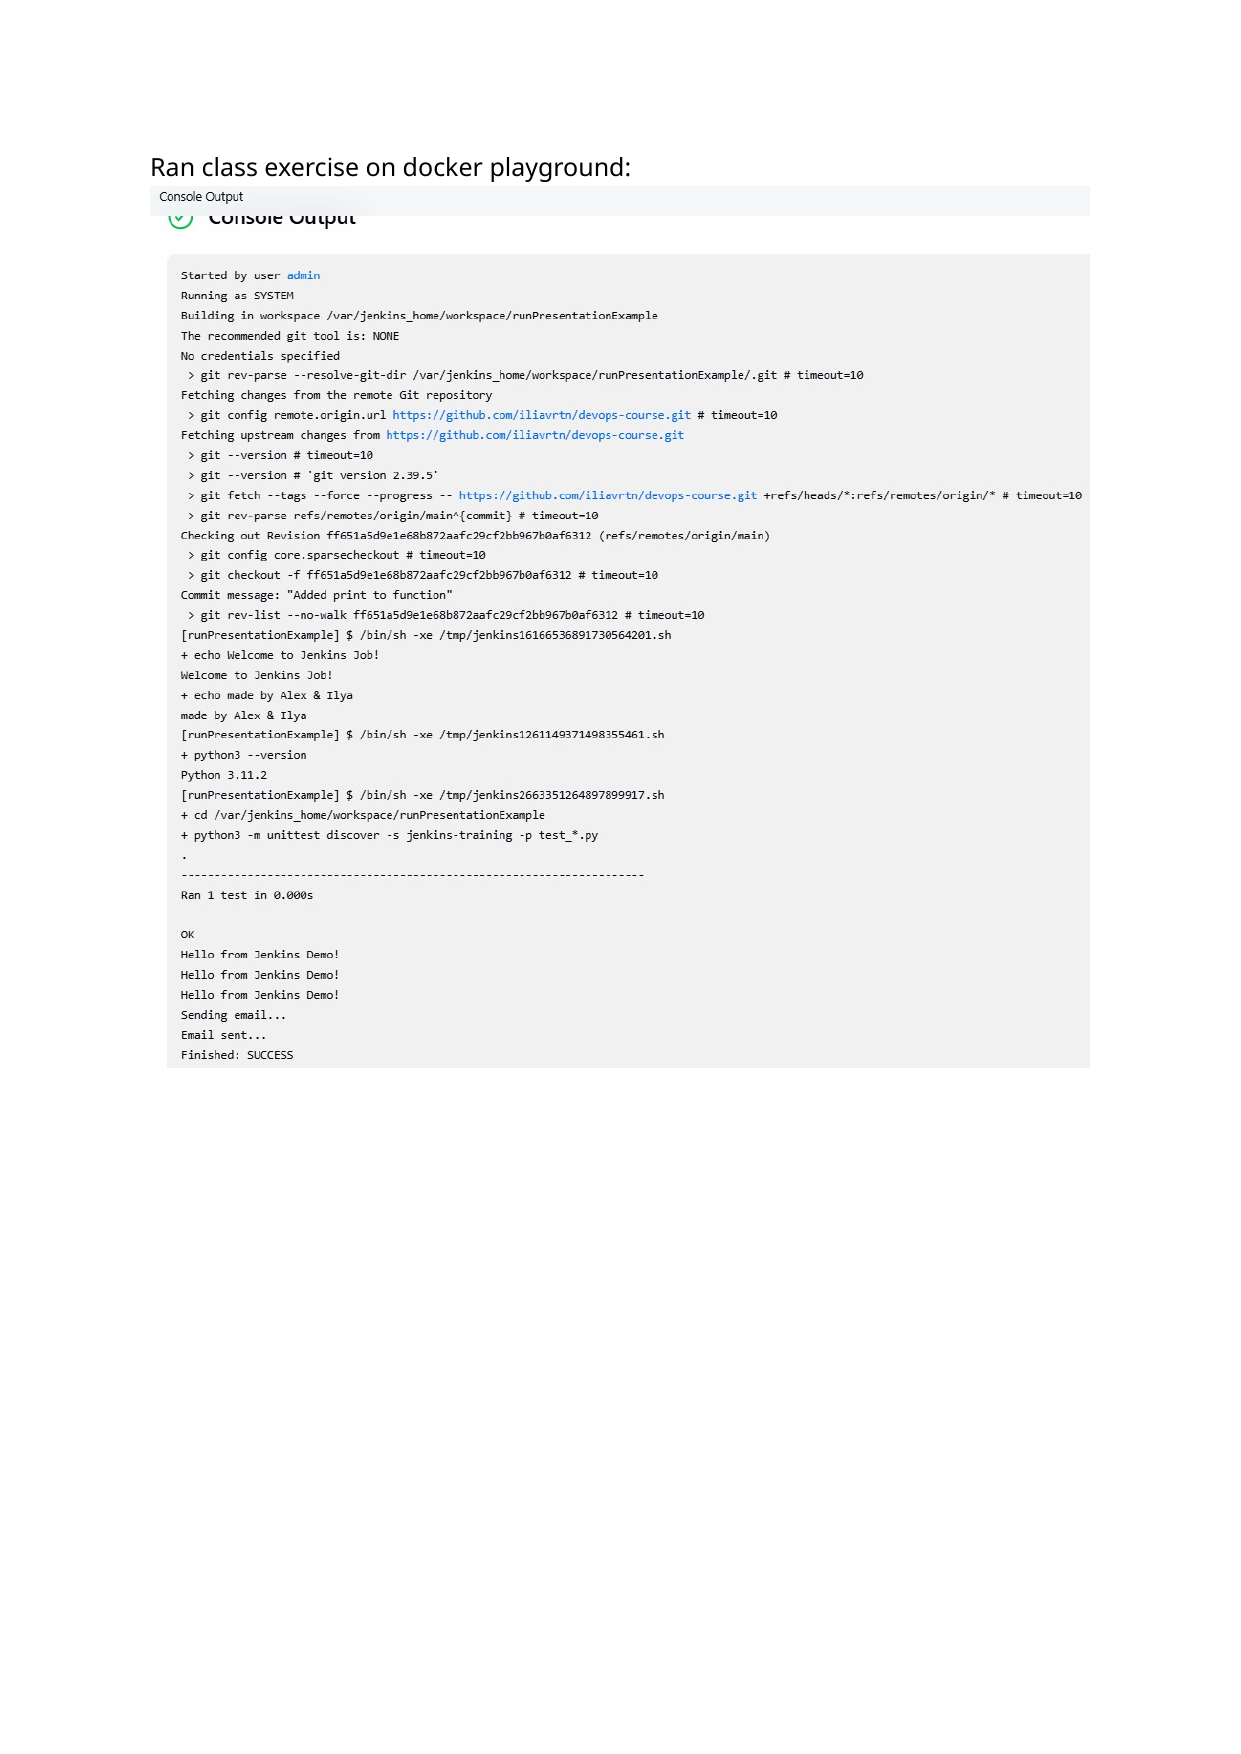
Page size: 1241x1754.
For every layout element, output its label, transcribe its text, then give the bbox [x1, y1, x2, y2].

text Ran class exercise on docker playground: [150, 150, 1090, 186]
picture [150, 186, 1091, 1068]
